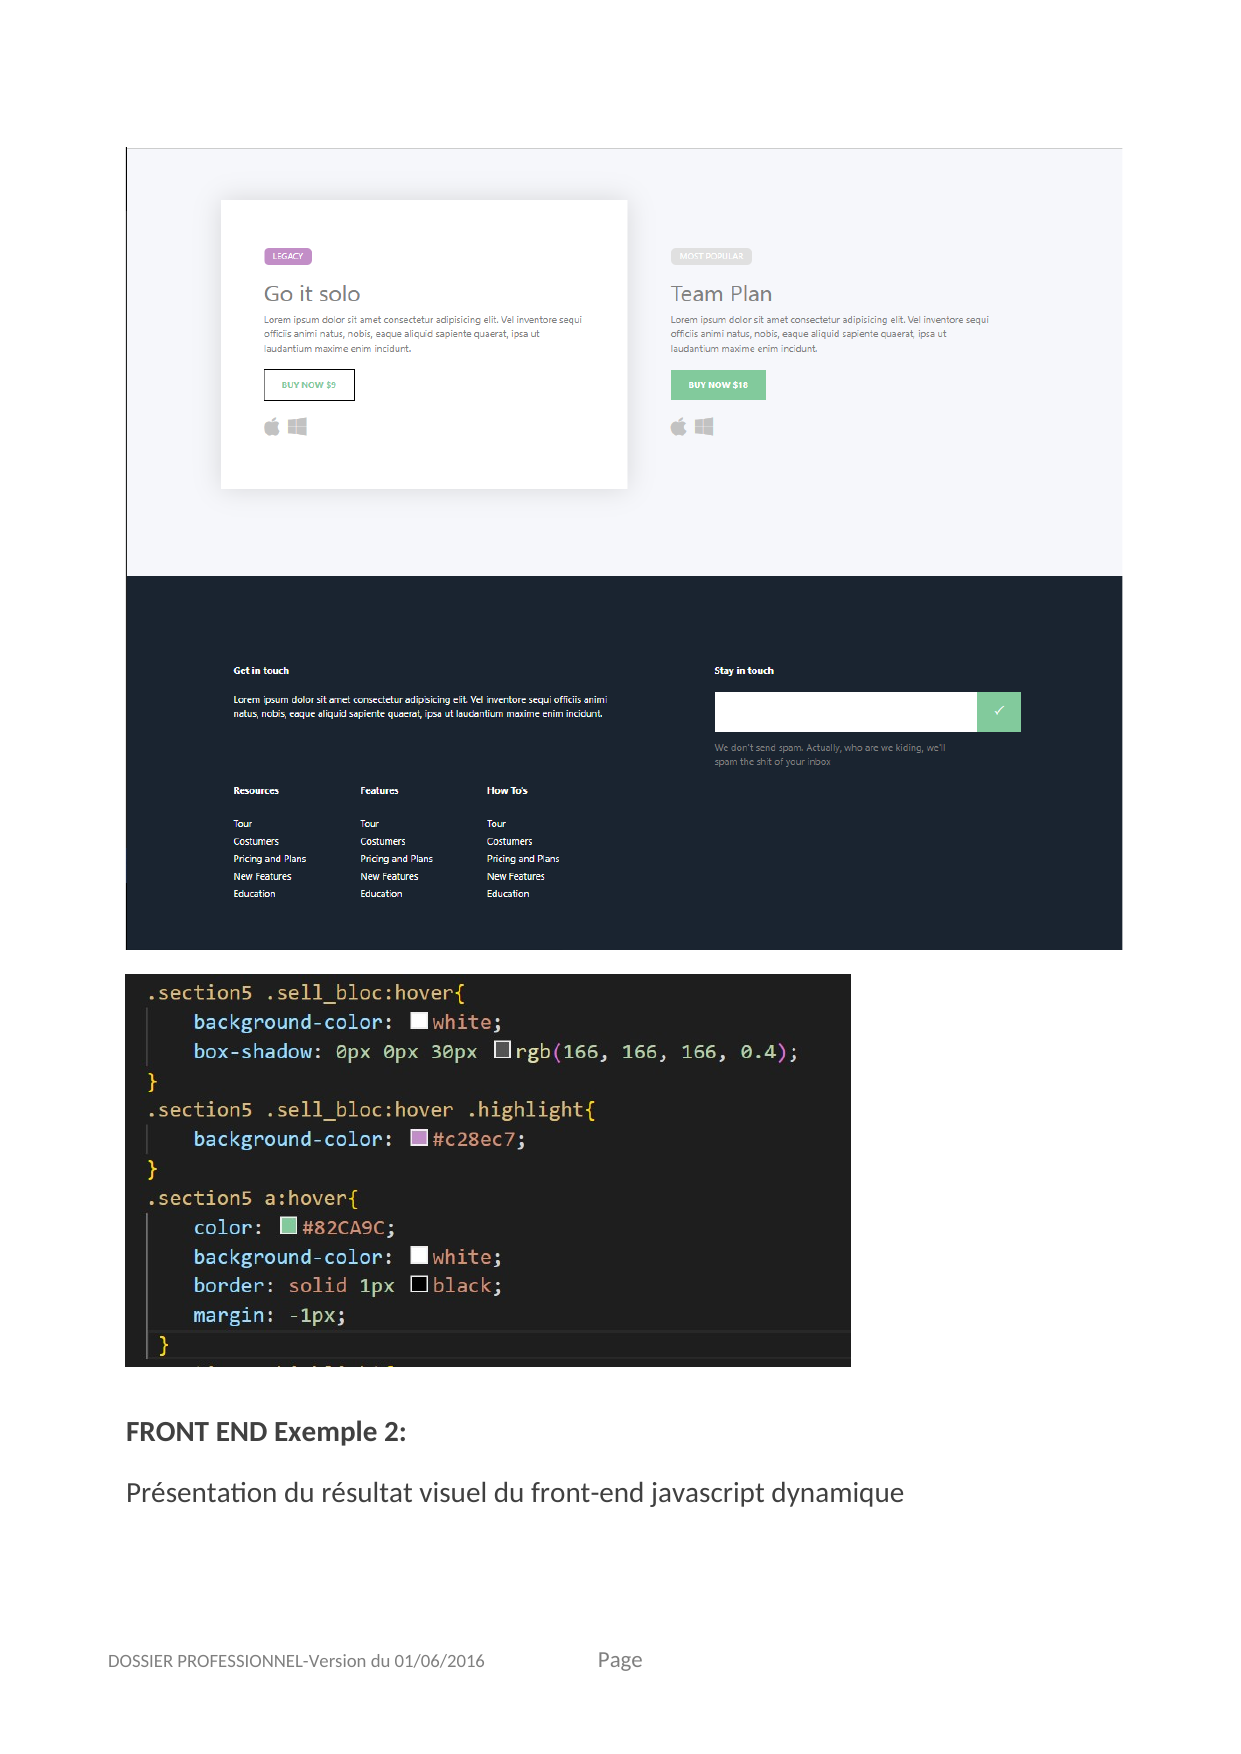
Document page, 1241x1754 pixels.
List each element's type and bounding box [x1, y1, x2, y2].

picture [125, 147, 1123, 950]
table_cell [115, 148, 1133, 1535]
picture [125, 974, 851, 1367]
